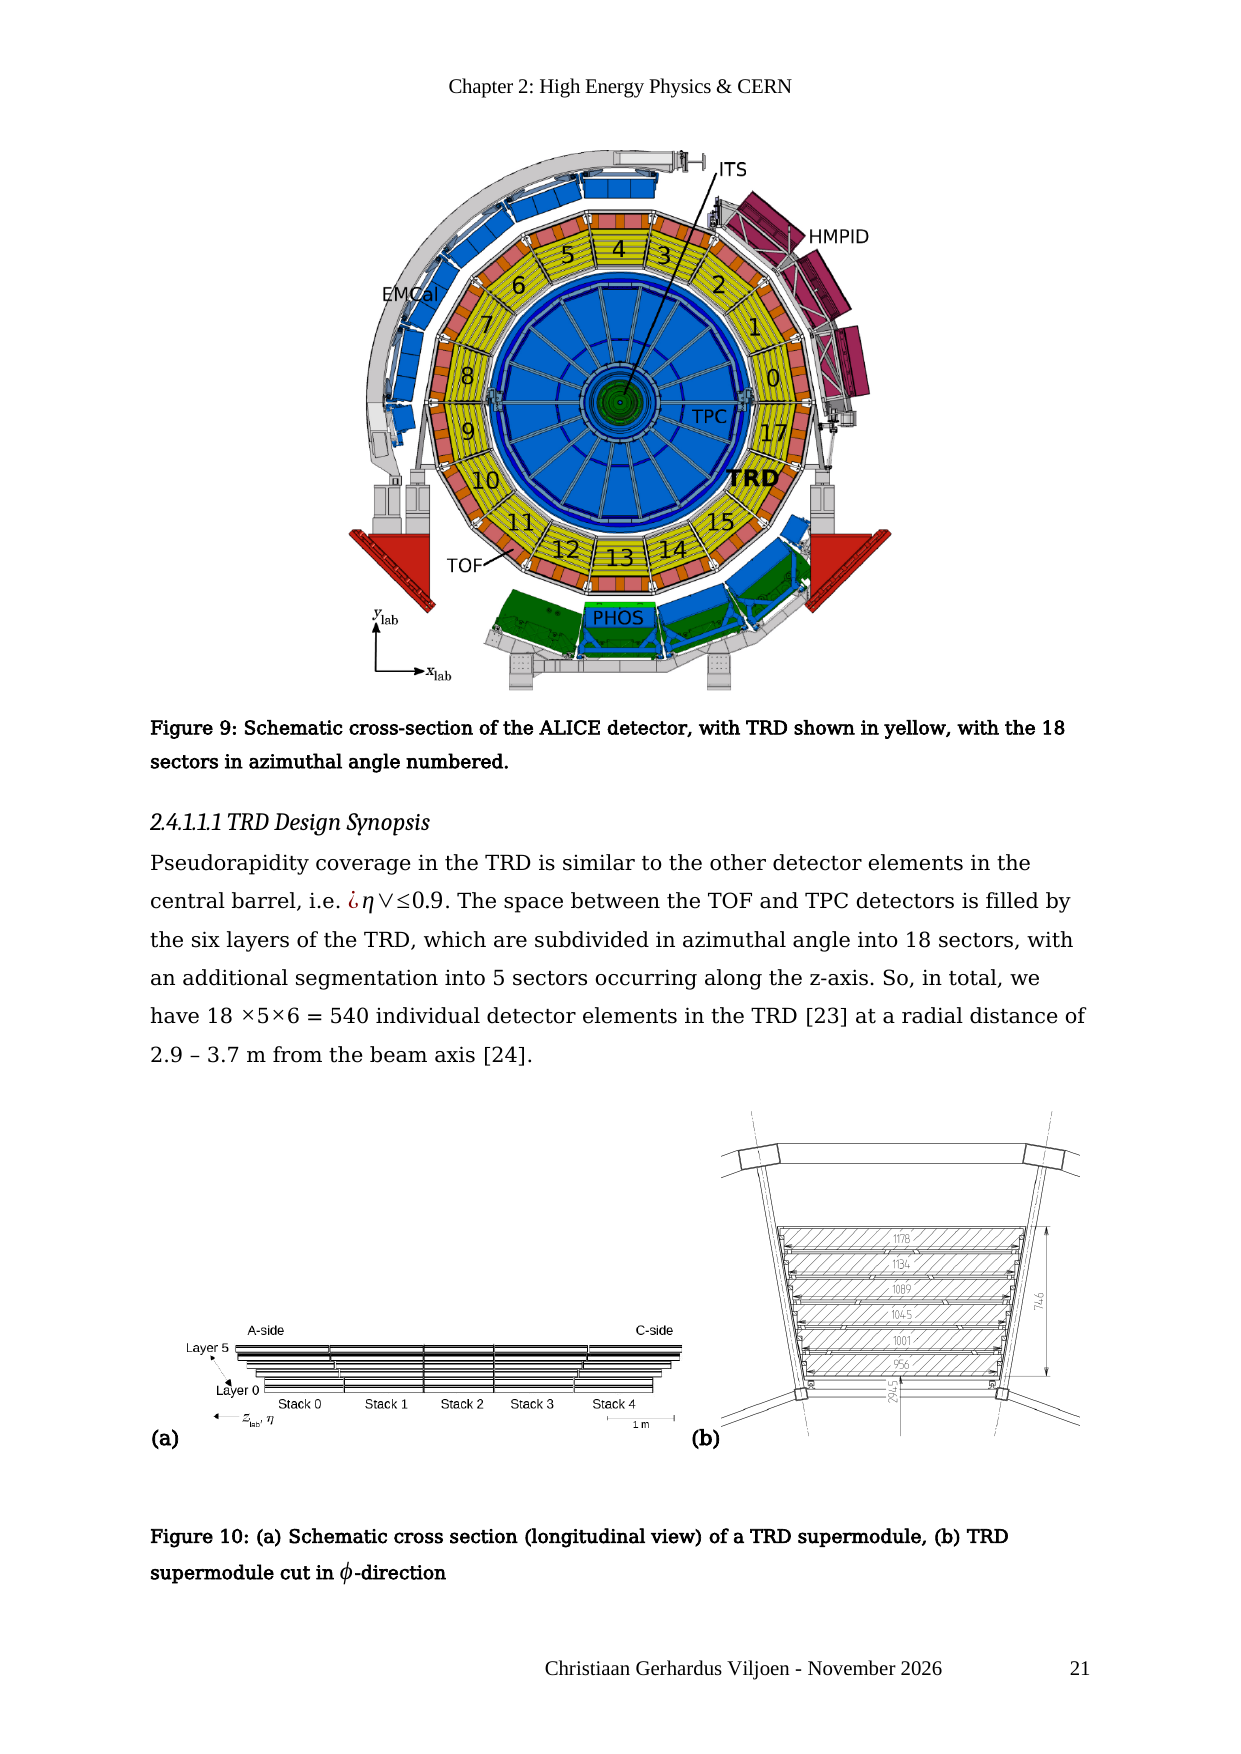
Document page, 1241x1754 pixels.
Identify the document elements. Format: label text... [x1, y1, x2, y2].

picture [347, 150, 893, 691]
subtitle TRD Design Synopsis [150, 808, 1090, 837]
picture [721, 1092, 1080, 1445]
text Figure 9: Schematic cross-section of the ALICE detector, with TRD shown in yellow, with the 18 sectors in azimuthal angle numbered. [150, 716, 1090, 772]
text Figure 10: (a) Schematic cross section (longitudinal view) of a TRD supermodule, (b) TRD supermodule cut in -direction [150, 1524, 1090, 1586]
text Pseudorapidity coverage in the TRD is similar to the other detector elements in the central barrel, i.e. . The space between the TOF and TPC detectors is filled by the six layers of the TRD, which are subdivided in azimuthal angle into 18 sectors, with an additional segmentation into 5 sectors occurring along the z-axis. So, in total, we have 18 56 = 540 individual detector elements in the TRD at a radial distance of 2.9 – 3.7 m from the beam axis . [150, 849, 1090, 1067]
picture [180, 1315, 690, 1445]
